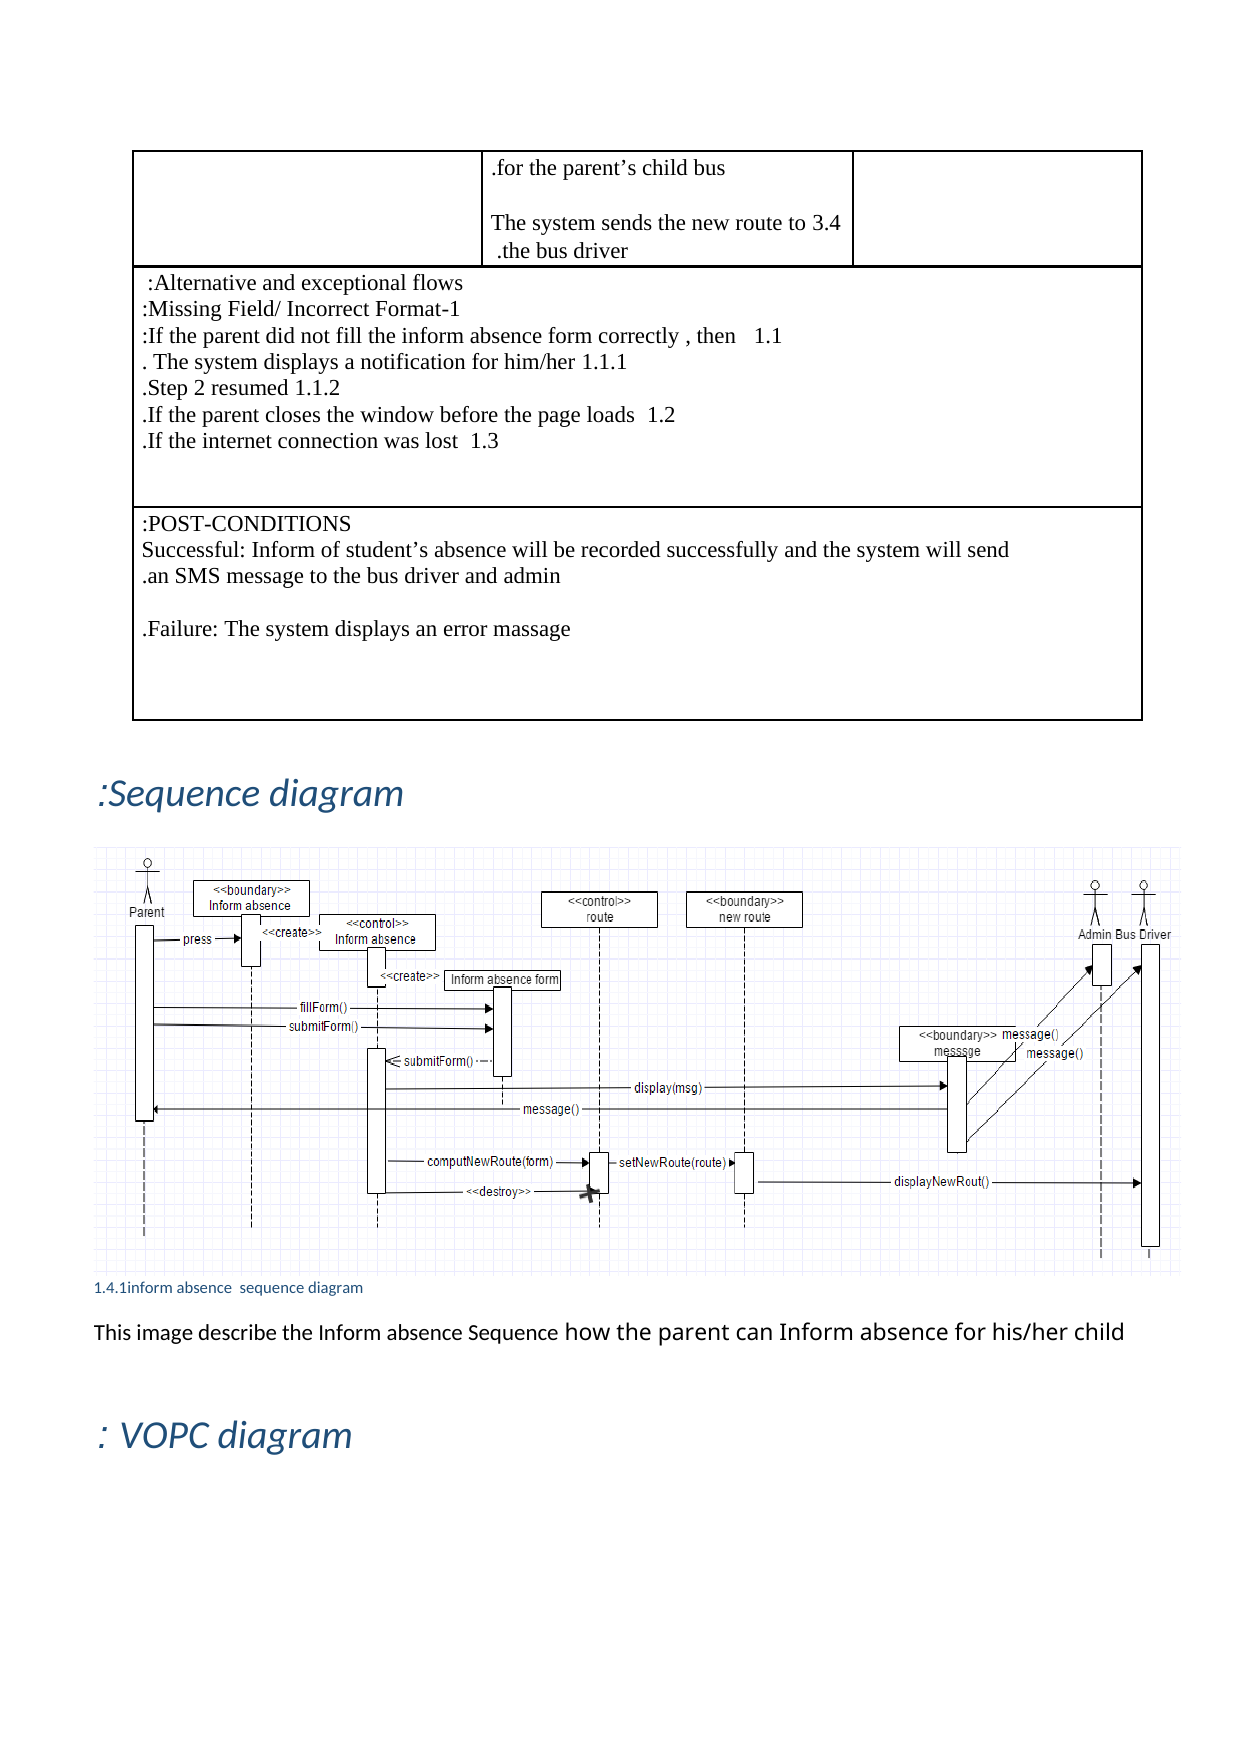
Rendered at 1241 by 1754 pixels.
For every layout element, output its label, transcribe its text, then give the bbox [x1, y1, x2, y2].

table_cell Alternative and exceptional flows: 1-Missing Field/ Incorrect Format: 1.1 If the parent did not fill the inform absence form correctly , then: 1.1.1 The system displays a notification for him/her . 1.1.2 Step 2 resumed. 1.2 If the parent closes the window before the page loads. 1.3 If the internet connection was lost. [134, 268, 1141, 506]
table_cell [483, 152, 852, 265]
picture [93, 837, 1182, 1276]
text 1.4.1inform absence sequence diagram [94, 1276, 1181, 1297]
text This image describe the Inform absence Sequence how the parent can Inform absence for his/her child [94, 1316, 1181, 1347]
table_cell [134, 152, 481, 265]
table_cell POST-CONDITIONS: Successful: Inform of student’s absence will be recorded successfully and the system will send an SMS message to the bus driver and admin. Failure: The system displays an error massage. [134, 508, 1141, 719]
text VOPC diagram : [94, 1410, 1181, 1459]
table_cell [854, 152, 1141, 265]
text Sequence diagram: [94, 768, 1181, 816]
